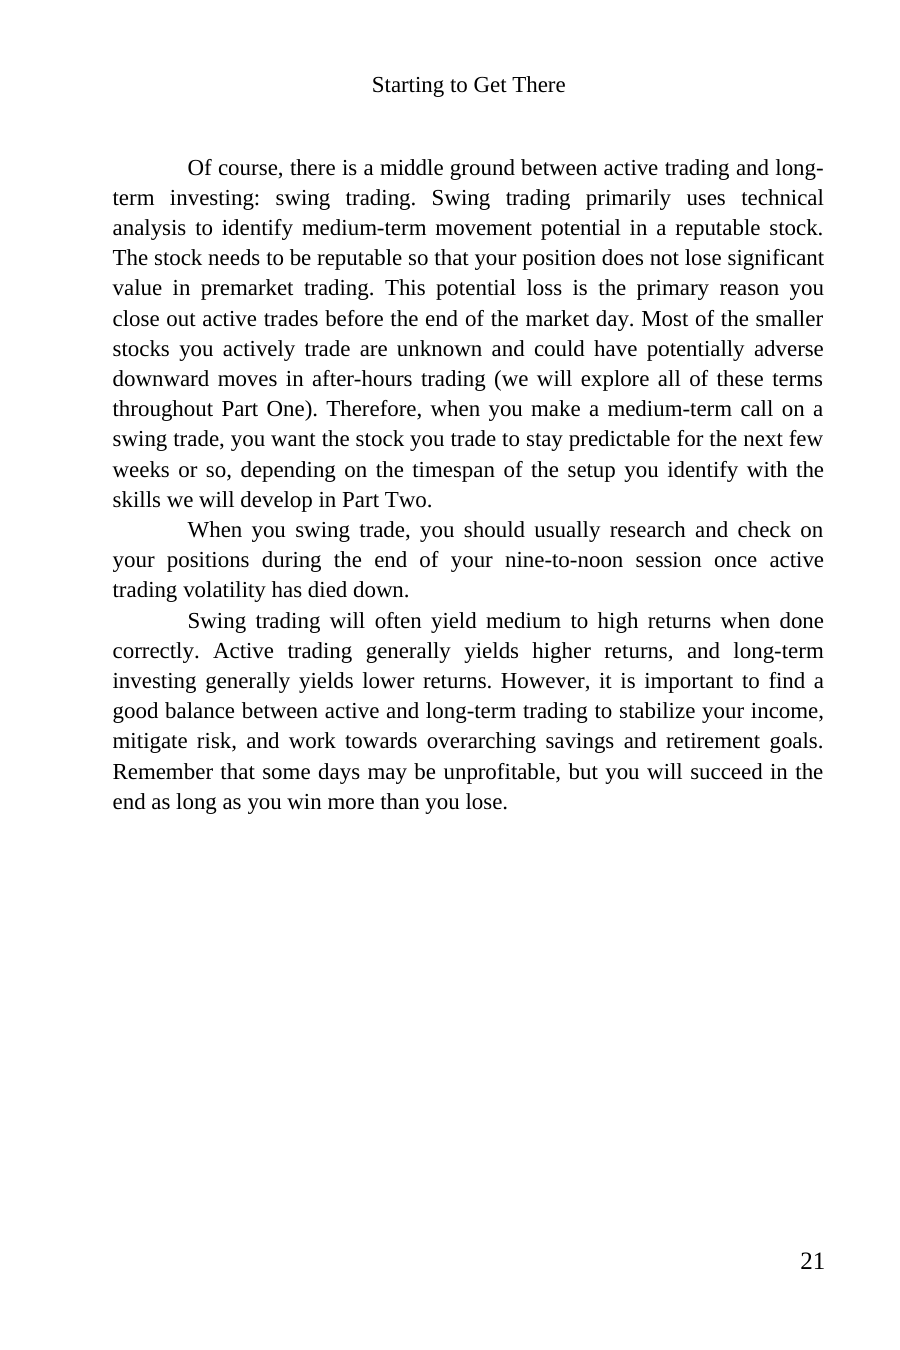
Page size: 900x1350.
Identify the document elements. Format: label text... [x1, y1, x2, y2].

text Of course, there is a middle ground between active trading and long-term investing: swing trading. Swing trading primarily uses technical analysis to identify medium-term movement potential in a reputable stock. The stock needs to be reputable so that your position does not lose significant value in premarket trading. This potential loss is the primary reason you close out active trades before the end of the market day. Most of the smaller stocks you actively trade are unknown and could have potentially adverse downward moves in after-hours trading (we will explore all of these terms throughout Part One). Therefore, when you make a medium-term call on a swing trade, you want the stock you trade to stay predictable for the next few weeks or so, depending on the timespan of the setup you identify with the skills we will develop in Part Two. [112, 285, 825, 466]
text Swing trading will often yield medium to high returns when done correctly. Active trading generally yields higher returns, and long-term investing generally yields lower returns. However, it is important to find a good balance between active and long-term trading to stabilize your income, mitigate risk, and work towards overarching savings and retirement goals. Remember that some days may be unprofitable, but you will succeed in the end as long as you win more than you lose. [112, 688, 825, 737]
text When you swing trade, you should usually research and check on your positions during the end of your nine-to-noon session once active trading volatility has died down. [112, 516, 825, 556]
text Swing trading will often yield medium to high returns when done correctly. Active trading generally yields higher returns, and long-term investing generally yields lower returns. However, it is important to find a good balance between active and long-term trading to stabilize your income, mitigate risk, and work towards overarching savings and retirement goals. Remember that some days may be unprofitable, but you will succeed in the end as long as you win more than you lose. [112, 607, 825, 687]
text When you swing trade, you should usually research and check on your positions during the end of your nine-to-noon session once active trading volatility has died down. [112, 572, 825, 603]
text Of course, there is a middle ground between active trading and long-term investing: swing trading. Swing trading primarily uses technical analysis to identify medium-term movement potential in a reputable stock. The stock needs to be reputable so that your position does not lose significant value in premarket trading. This potential loss is the primary reason you close out active trades before the end of the market day. Most of the smaller stocks you actively trade are unknown and could have potentially adverse downward moves in after-hours trading (we will explore all of these terms throughout Part One). Therefore, when you make a medium-term call on a swing trade, you want the stock you trade to stay predictable for the next few weeks or so, depending on the timespan of the setup you identify with the skills we will develop in Part Two. [112, 154, 825, 250]
text Swing trading will often yield medium to high returns when done correctly. Active trading generally yields higher returns, and long-term investing generally yields lower returns. However, it is important to find a good balance between active and long-term trading to stabilize your income, mitigate risk, and work towards overarching savings and retirement goals. Remember that some days may be unprofitable, but you will succeed in the end as long as you win more than you lose. [112, 748, 825, 814]
